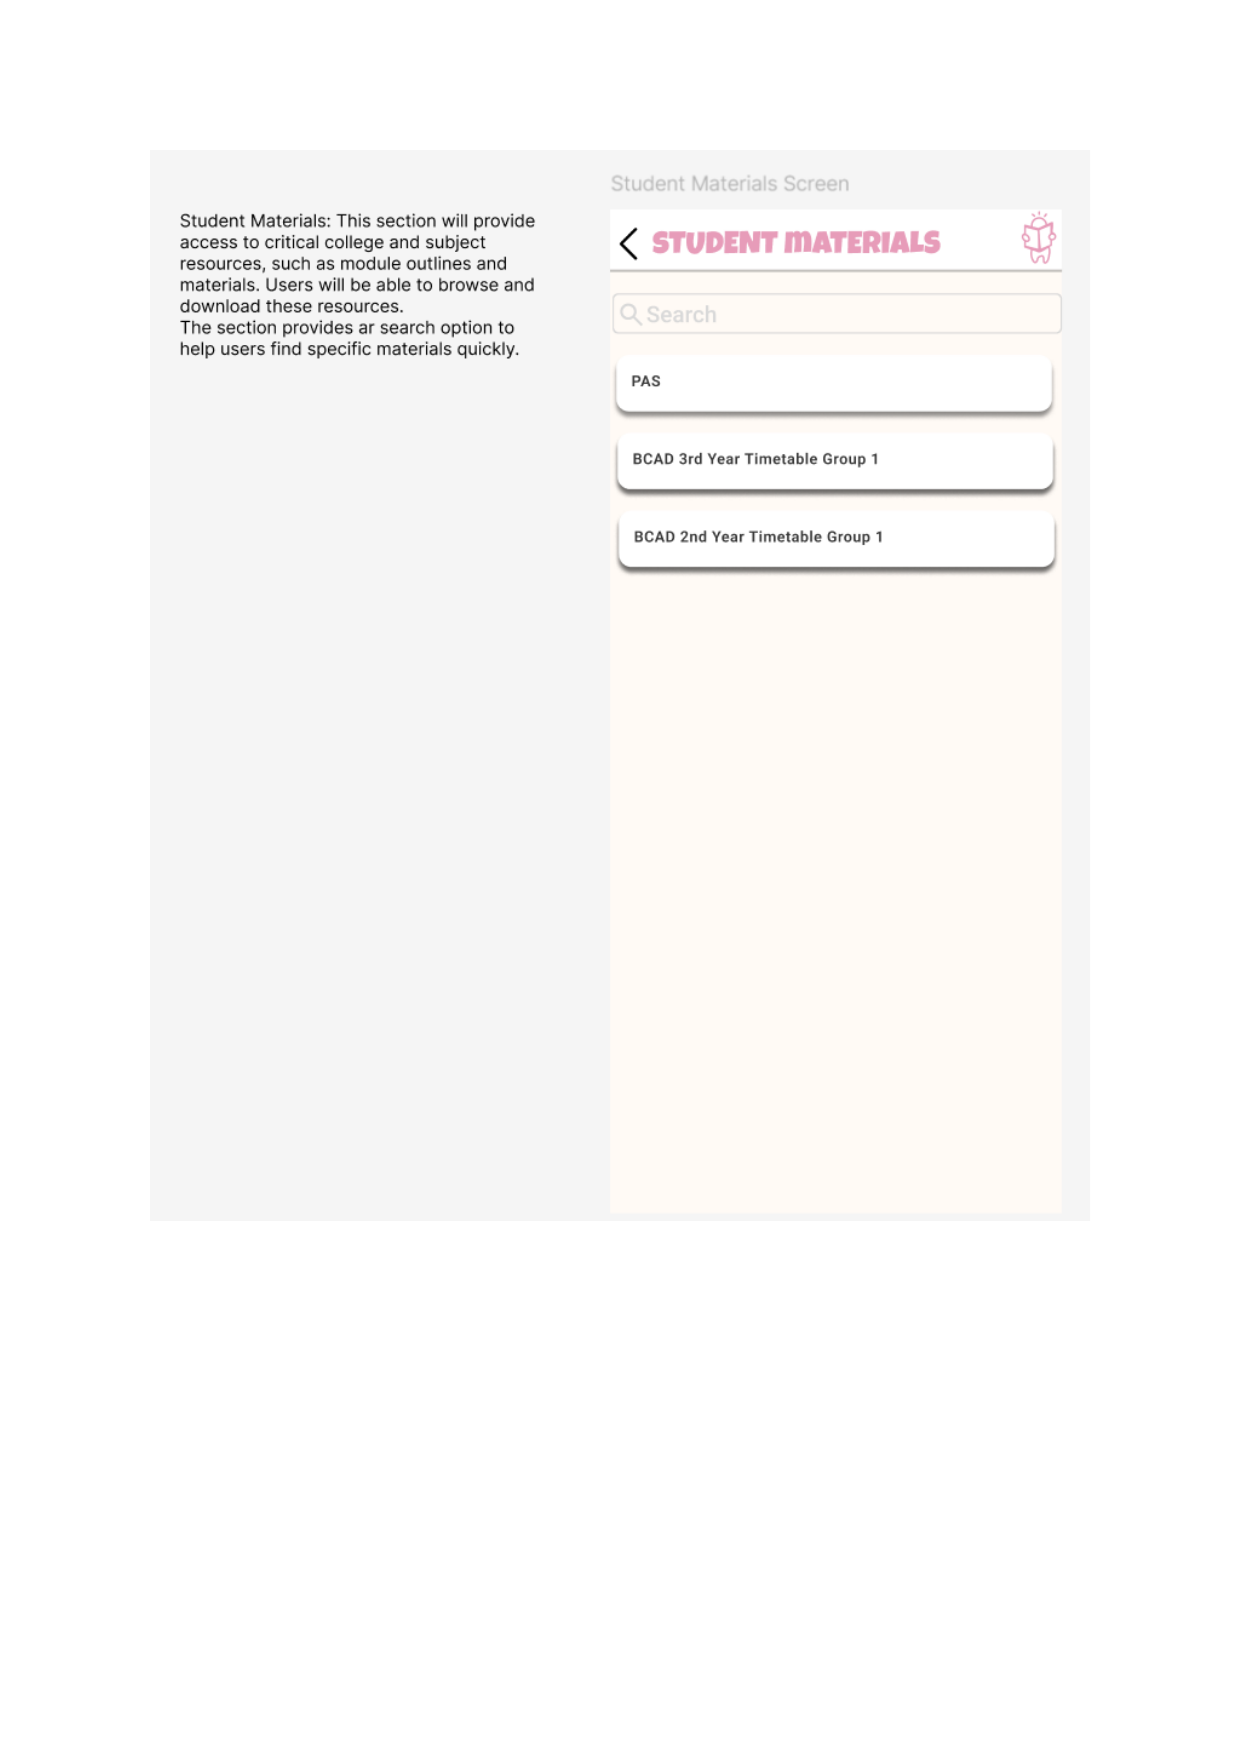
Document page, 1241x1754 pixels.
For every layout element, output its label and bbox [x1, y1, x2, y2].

picture [150, 150, 1091, 1221]
